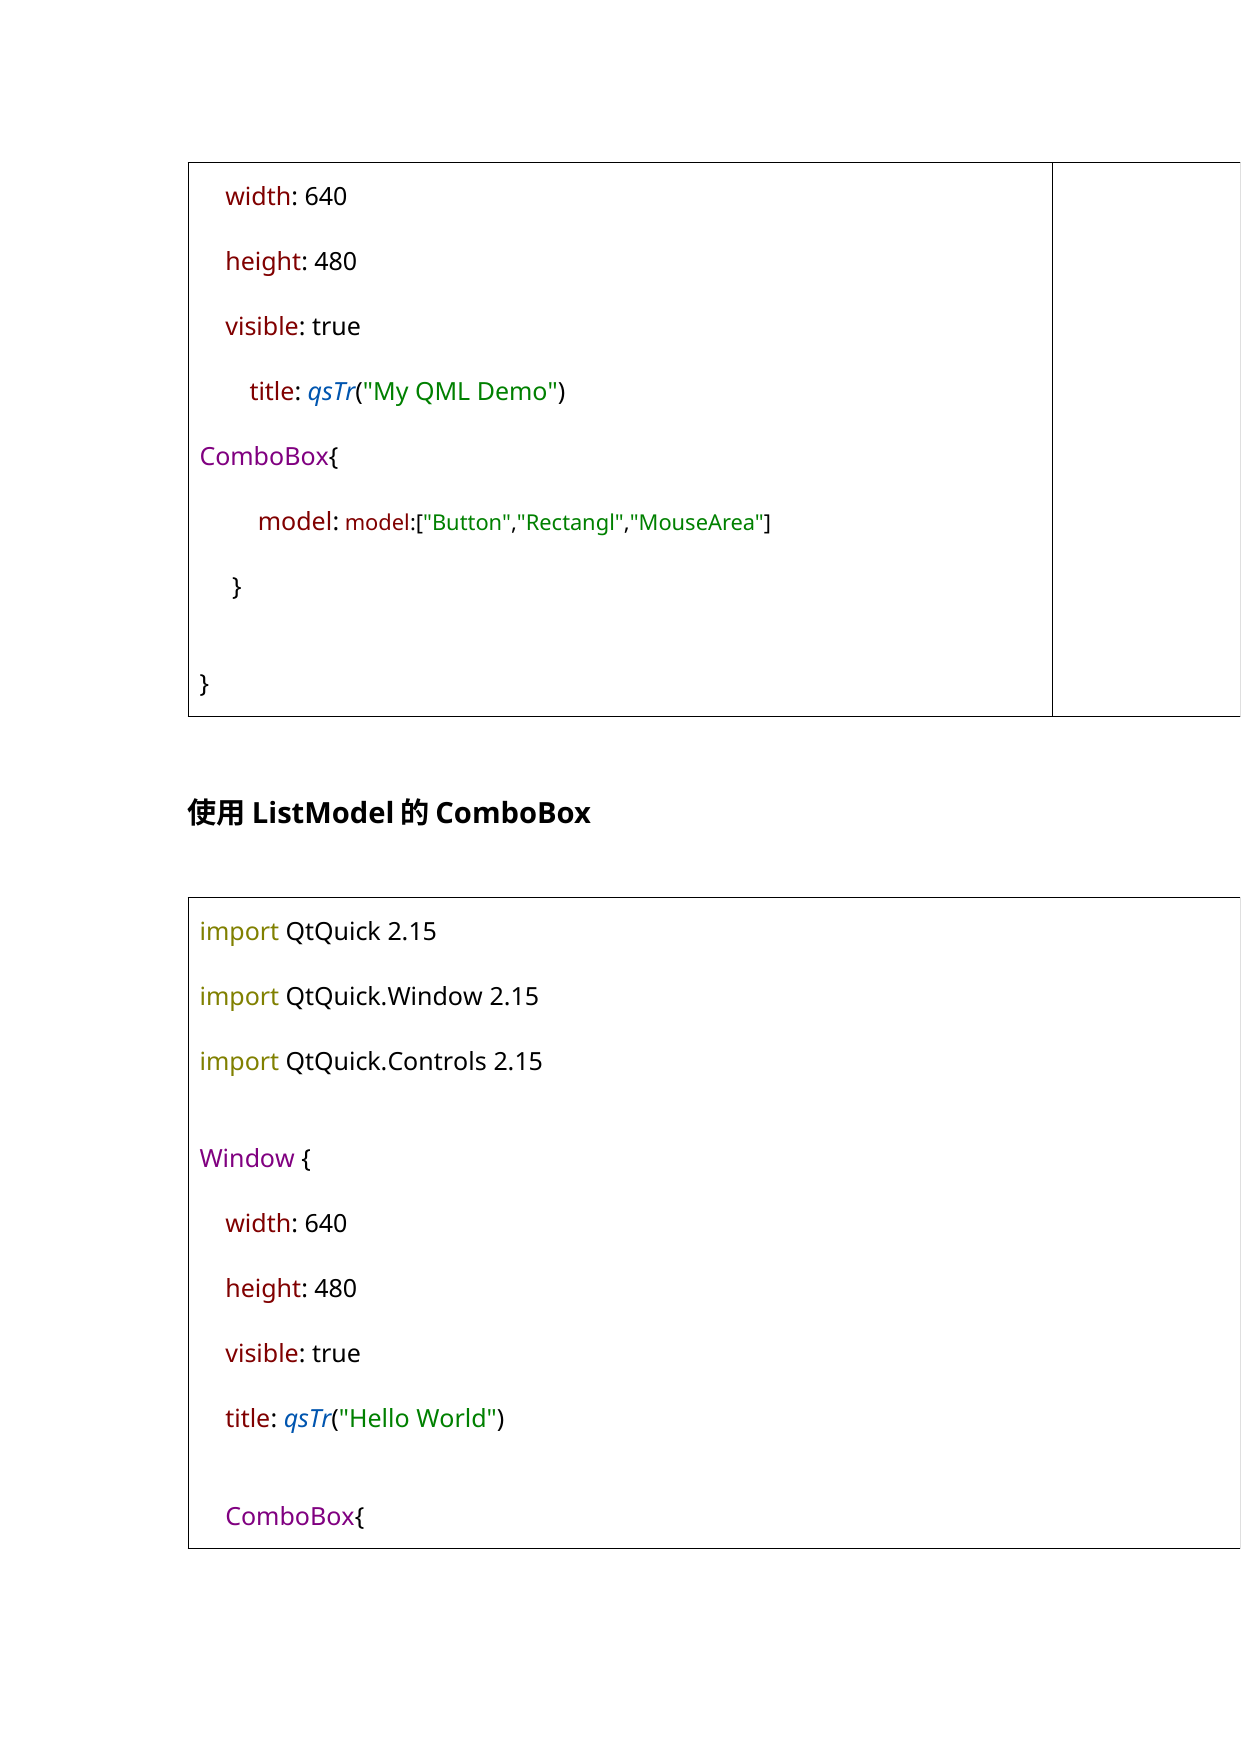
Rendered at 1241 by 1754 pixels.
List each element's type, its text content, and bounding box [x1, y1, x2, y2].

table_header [189, 898, 1240, 1548]
table_header [1053, 163, 1240, 716]
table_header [189, 163, 1052, 716]
subtitle 使用ListModel的ComboBox [187, 778, 1053, 843]
